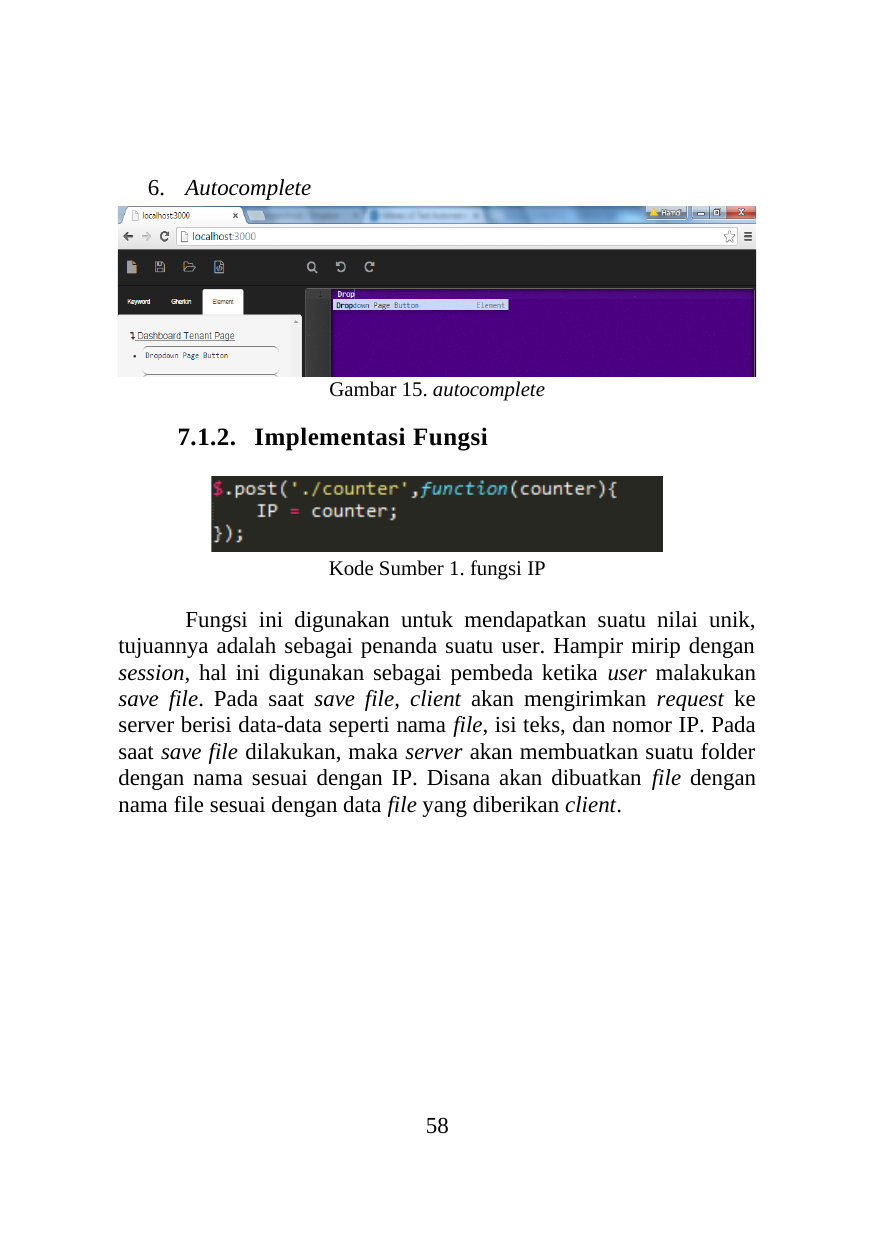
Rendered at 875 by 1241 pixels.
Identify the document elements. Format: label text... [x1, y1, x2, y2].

picture [117, 206, 757, 377]
subtitle Implementasi Fungsi [177, 422, 756, 450]
text Kode Sumber 1. fungsi IP [118, 556, 756, 580]
text Fungsi ini digunakan untuk mendapatkan suatu nilai unik, tujuannya adalah sebagai penanda suatu user. Hampir mirip dengan session, hal ini digunakan sebagai pembeda ketika user malakukan save file. Pada saat save file, client akan mengirimkan request ke server berisi data-data seperti nama file, isi teks, dan nomor IP. Pada saat save file dilakukan, maka server akan membuatkan suatu folder dengan nama sesuai dengan IP. Disana akan dibuatkan file dengan nama file sesuai dengan data file yang diberikan client. [118, 606, 756, 817]
list Autocomplete [148, 174, 756, 200]
picture [211, 476, 663, 552]
text Gambar 15. autocomplete [118, 377, 756, 401]
